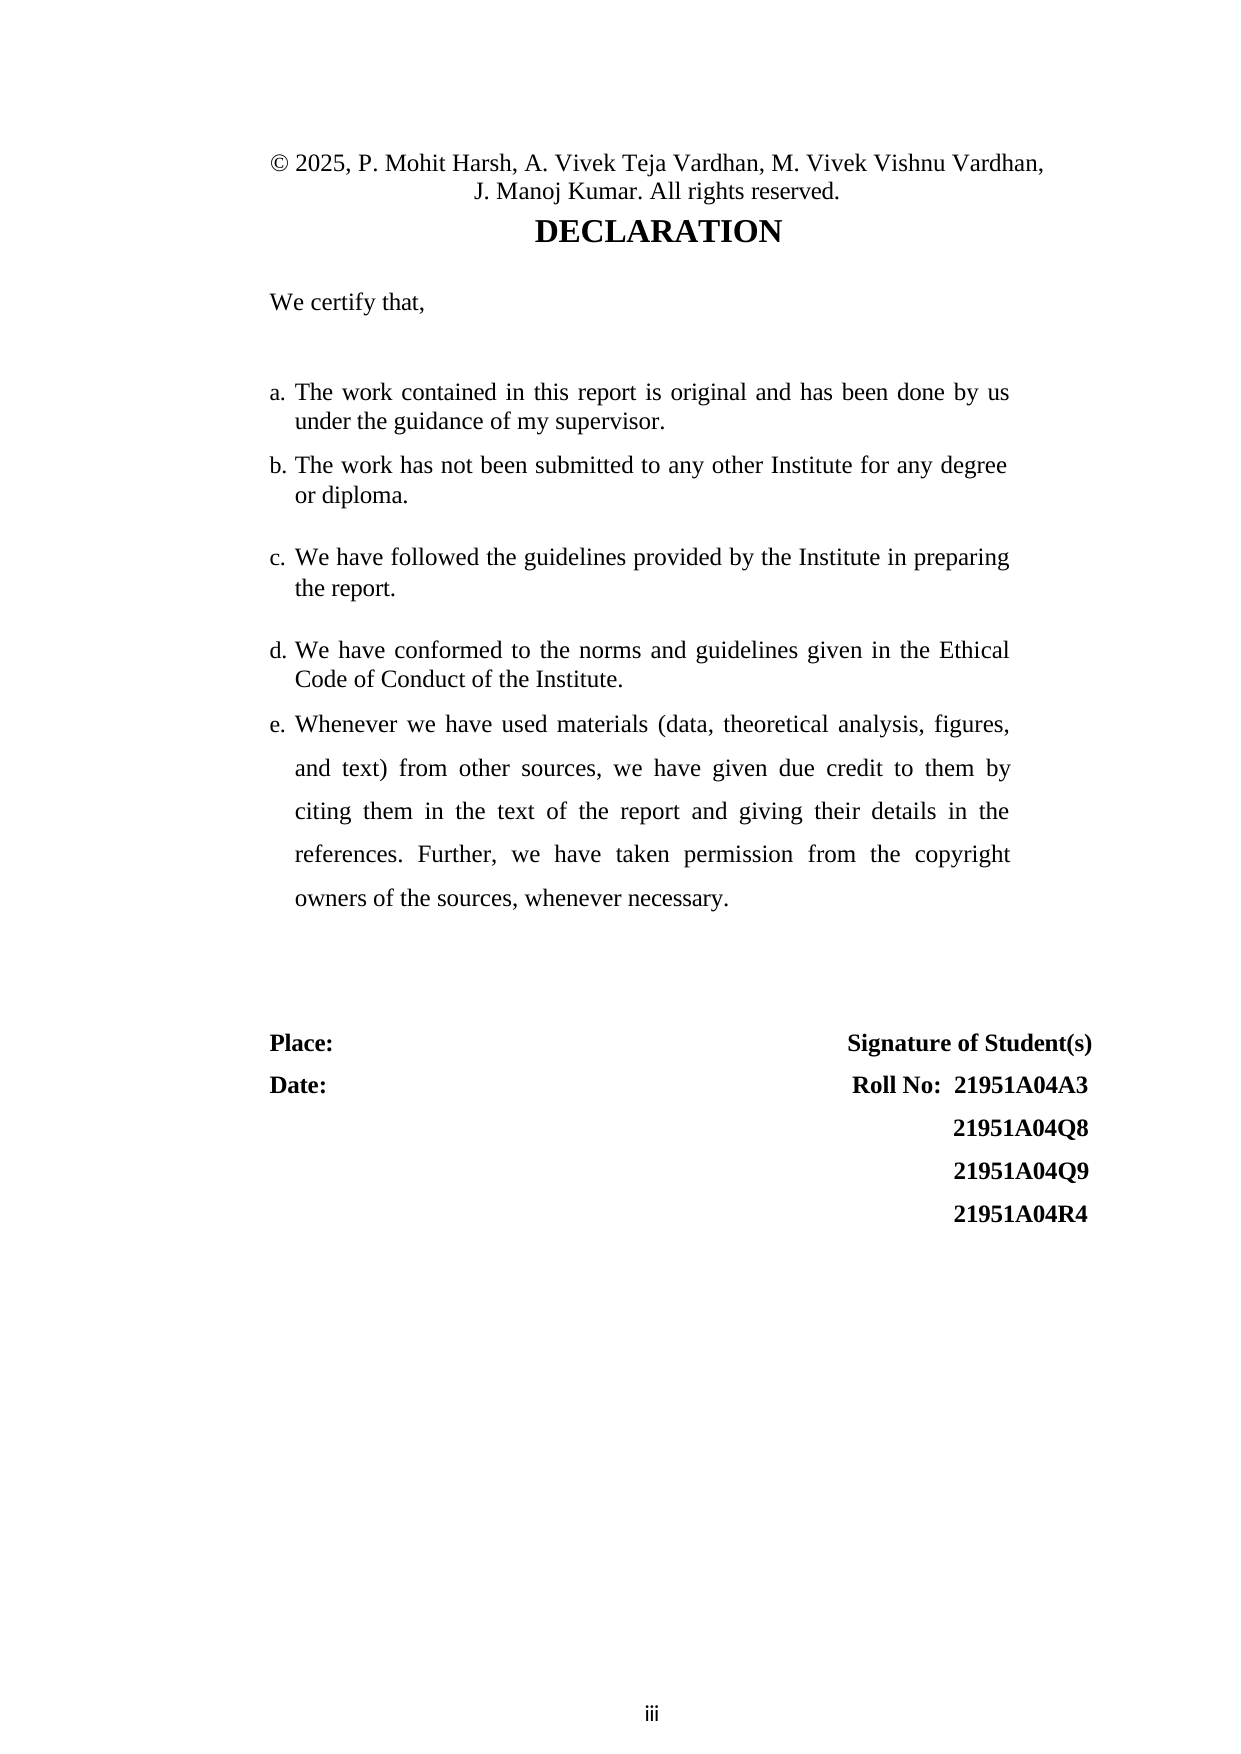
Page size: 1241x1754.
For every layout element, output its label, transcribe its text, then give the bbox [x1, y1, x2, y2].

text Date: Roll No: 21951A04A3 [269, 1071, 1092, 1099]
list We have conformed to the norms and guidelines given in the Ethical Code of Conduct of the Institute. [269, 635, 1010, 693]
list The work has not been submitted to any other Institute for any degree or diploma. [269, 450, 1008, 509]
text 21951A04Q8 [269, 1113, 1092, 1142]
text Place: Signature of Student(s) [269, 1028, 1092, 1056]
list We have followed the guidelines provided by the Institute in preparing the report. [269, 542, 1010, 601]
list The work contained in this report is original and has been done by us under the guidance of my supervisor. [269, 377, 1010, 434]
subtitle DECLARATION [225, 211, 1092, 250]
text 21951A04Q9 [221, 1156, 1092, 1185]
text 21951A04R4 [221, 1199, 1092, 1228]
text © 2025, P. Mohit Harsh, A. Vivek Teja Vardhan, M. Vivek Vishnu Vardhan, J. Manoj Kumar. All rights reserved. [221, 148, 1092, 205]
list Whenever we have used materials (data, theoretical analysis, figures, and text) from other sources, we have given due credit to them by citing them in the text of the report and giving their details in the references. Further, we have taken permission from the copyright owners of the sources, whenever necessary. [269, 709, 1011, 912]
text We certify that, [269, 287, 1092, 316]
